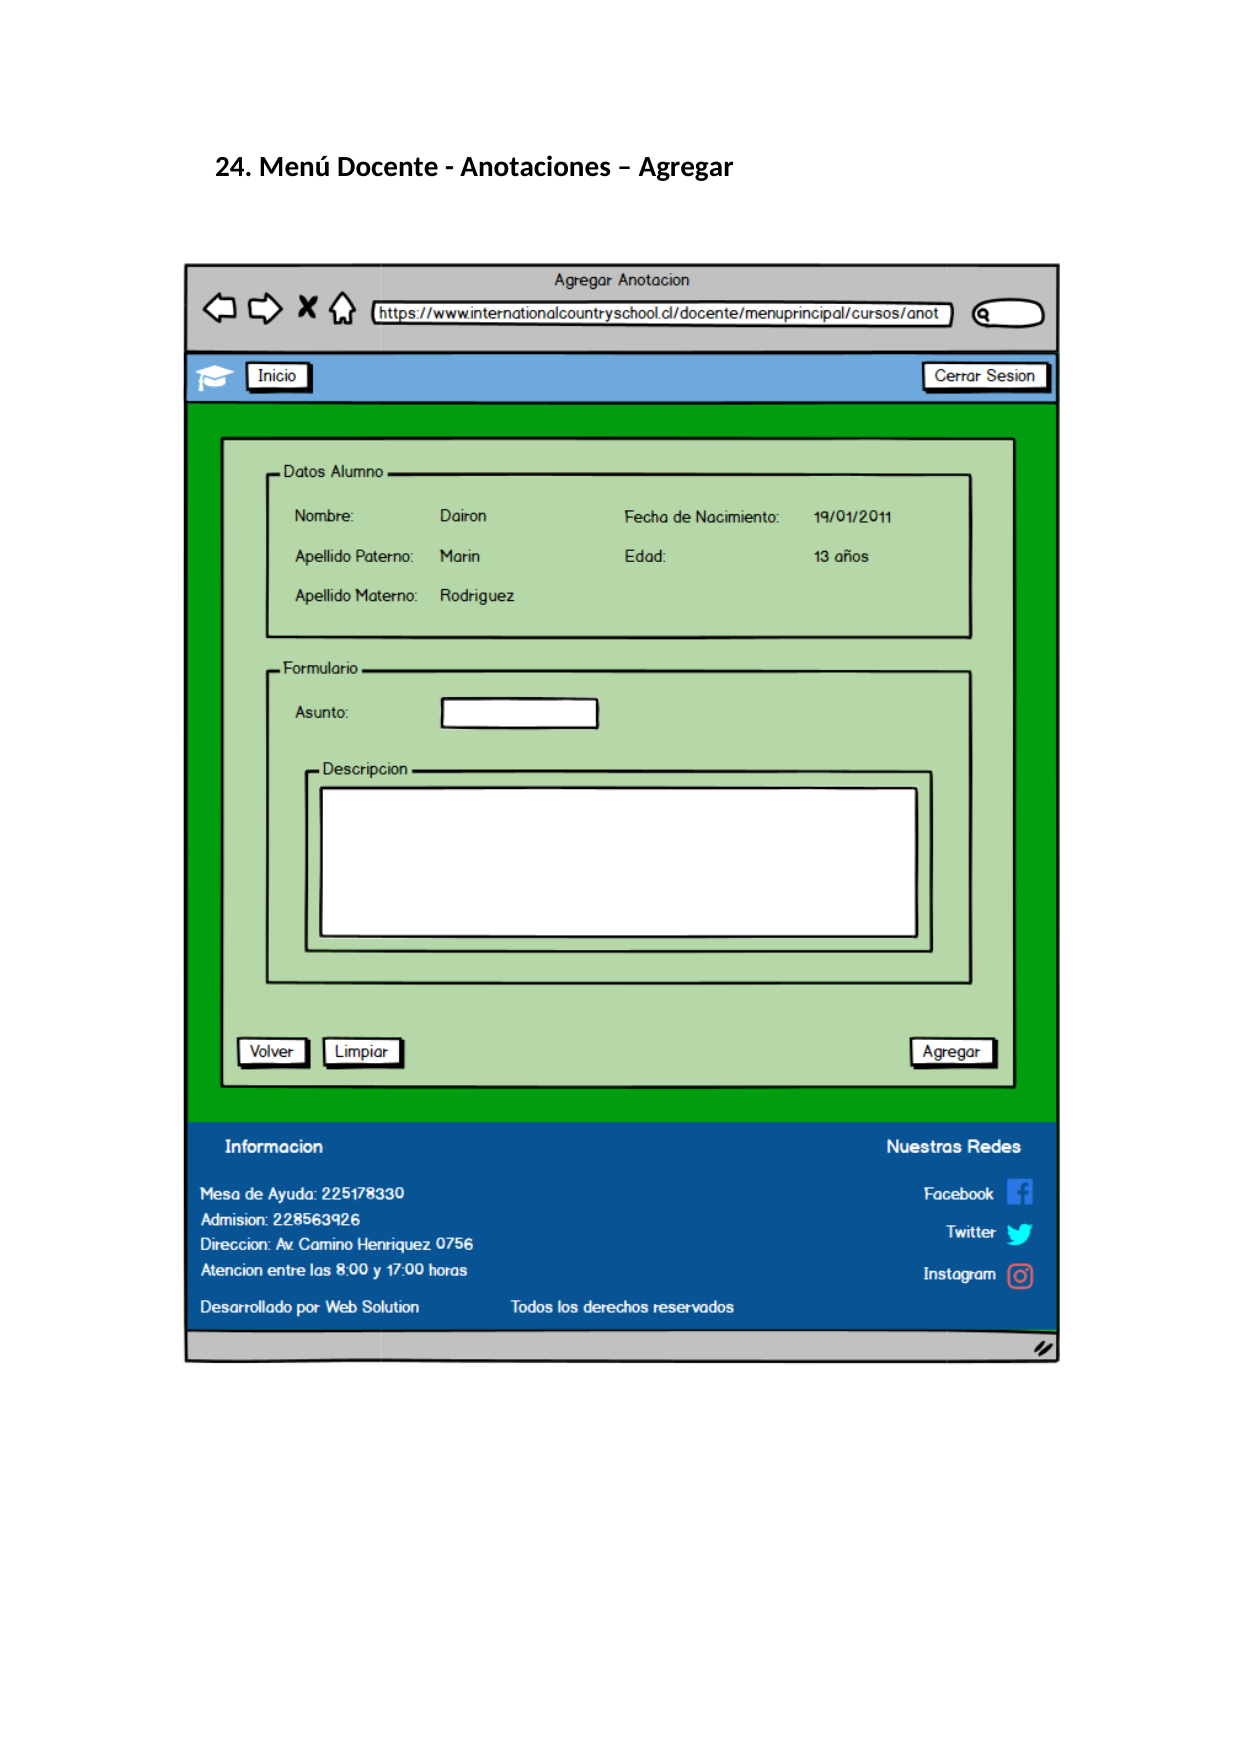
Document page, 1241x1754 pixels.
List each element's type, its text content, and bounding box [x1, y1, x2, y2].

picture [179, 261, 1061, 1363]
list Menú Docente - Anotaciones – Agregar [215, 148, 1063, 183]
